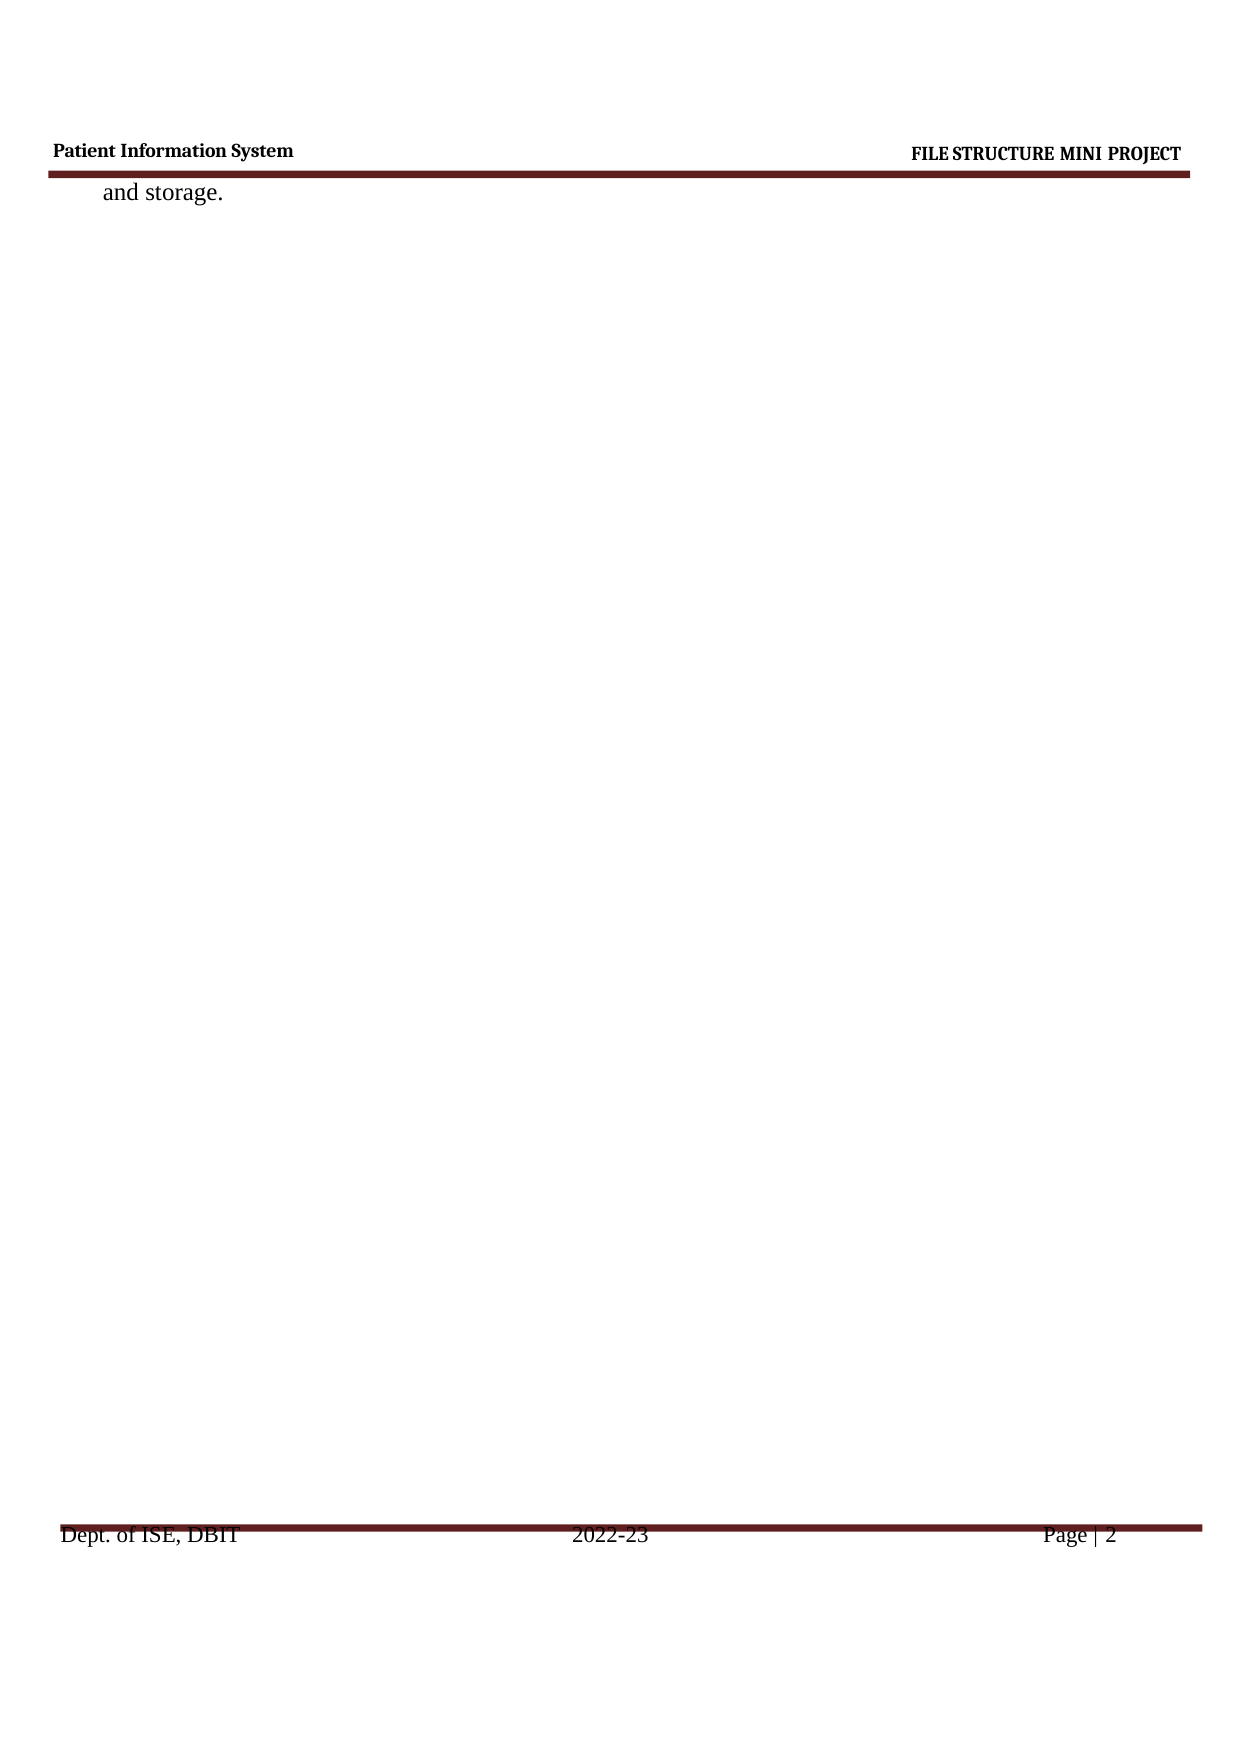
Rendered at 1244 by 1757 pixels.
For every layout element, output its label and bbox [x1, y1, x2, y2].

text [103, 177, 1152, 206]
